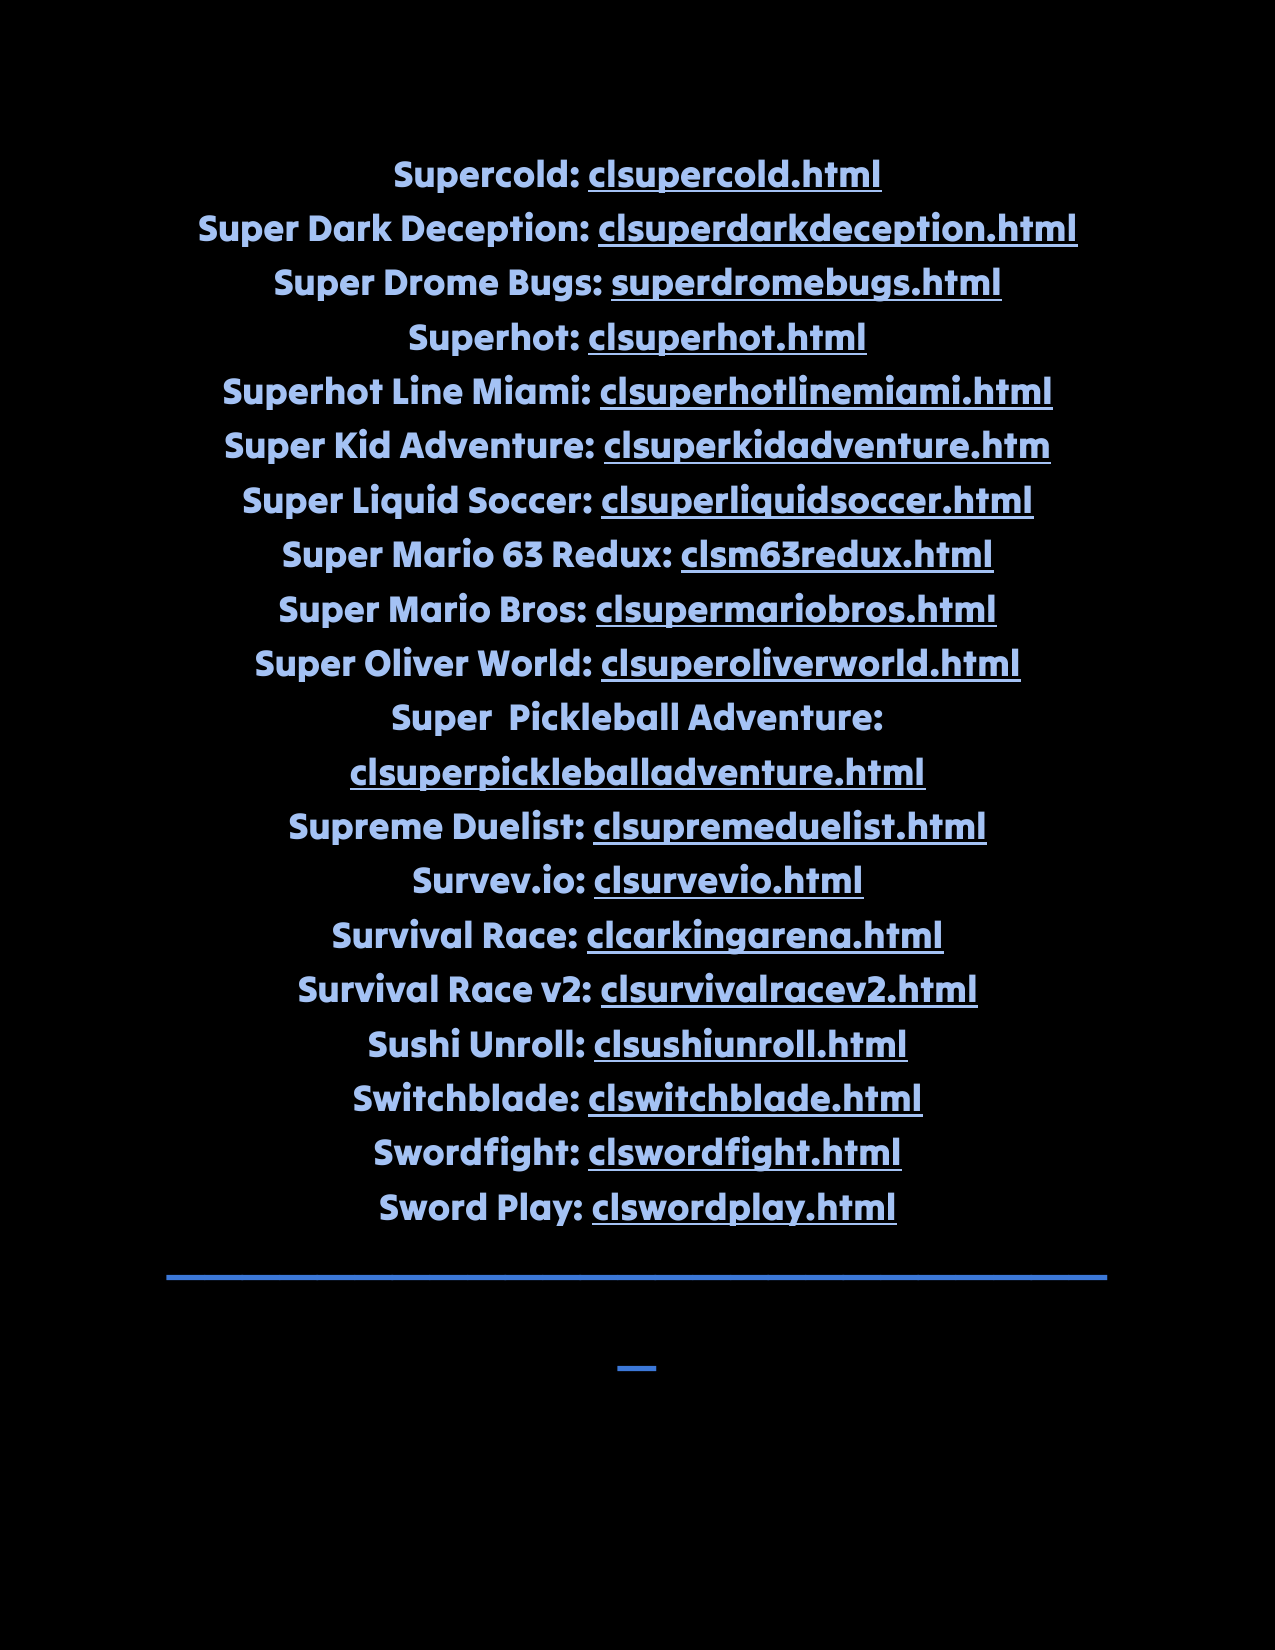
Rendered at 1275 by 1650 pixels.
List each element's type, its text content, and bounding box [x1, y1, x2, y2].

text Supercold: clsupercold.html [150, 150, 1125, 197]
text Survival Race v2: clsurvivalracev2.html [150, 966, 1125, 1013]
text Survival Race: clcarkingarena.html [150, 911, 1125, 958]
text Super Liquid Soccer: clsuperliquidsoccer.html [150, 476, 1125, 523]
text Survev.io: clsurvevio.html [150, 857, 1125, 904]
text Super Mario Bros: clsupermariobros.html [150, 585, 1125, 632]
text Sushi Unroll: clsushiunroll.html [150, 1020, 1125, 1067]
text Superhot: clsuperhot.html [150, 313, 1125, 360]
text Sword Play: clswordplay.html [150, 1183, 1125, 1230]
text ────────────────────────── [150, 1237, 1125, 1407]
text Superhot Line Miami: clsuperhotlinemiami.html [150, 367, 1125, 415]
text Super Drome Bugs: superdromebugs.html [150, 259, 1125, 306]
text Super Mario 63 Redux: clsm63redux.html [150, 531, 1125, 578]
text Switchblade: clswitchblade.html [150, 1074, 1125, 1122]
text Supreme Duelist: clsupremeduelist.html [150, 802, 1125, 850]
text Super Dark Deception: clsuperdarkdeception.html [150, 204, 1125, 252]
text Swordfight: clswordfight.html [150, 1129, 1125, 1176]
text Super Pickleball Adventure: clsuperpickleballadventure.html [150, 694, 1125, 795]
text Super Oliver World: clsuperoliverworld.html [150, 639, 1125, 687]
text Super Kid Adventure: clsuperkidadventure.htm [150, 422, 1125, 469]
